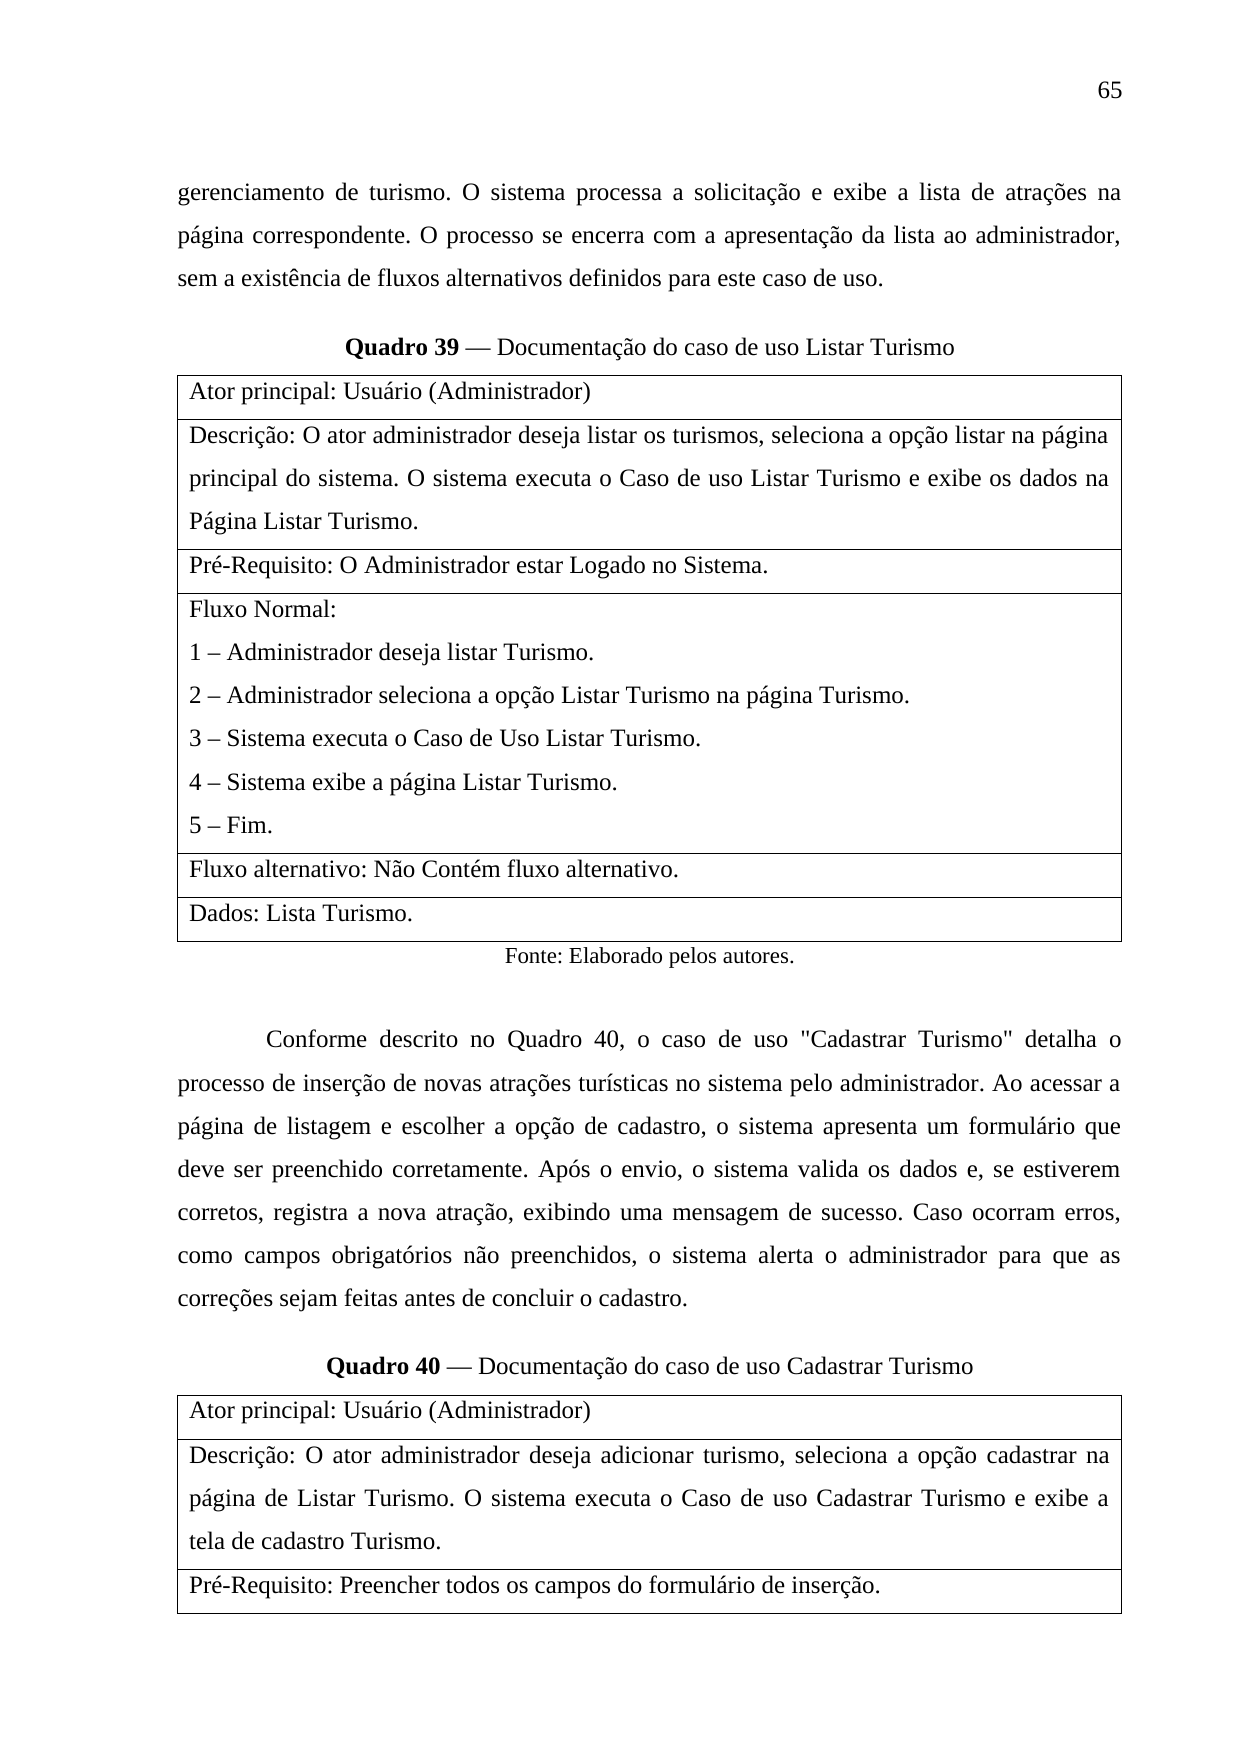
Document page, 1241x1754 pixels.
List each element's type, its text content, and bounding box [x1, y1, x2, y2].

table_cell Fluxo alternativo: Não Contém fluxo alternativo. [178, 854, 1121, 897]
table_cell Pré-Requisito: O Administrador estar Logado no Sistema. [178, 550, 1121, 593]
table_cell Descrição: O ator administrador deseja adicionar turismo, seleciona a opção cadastrar na página de Listar Turismo. O sistema executa o Caso de uso Cadastrar Turismo e exibe a tela de cadastro Turismo. [178, 1440, 1121, 1569]
table_cell Fluxo Normal: 1 – Administrador deseja listar Turismo. 2 – Administrador seleciona a opção Listar Turismo na página Turismo. 3 – Sistema executa o Caso de Uso Listar Turismo. 4 – Sistema exibe a página Listar Turismo. 5 – Fim. [178, 594, 1121, 853]
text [177, 177, 1122, 292]
table_cell Descrição: O ator administrador deseja listar os turismos, seleciona a opção listar na página principal do sistema. O sistema executa o Caso de uso Listar Turismo e exibe os dados na Página Listar Turismo. [178, 420, 1121, 549]
text Conforme descrito no Quadro 40, o caso de uso "Cadastrar Turismo" detalha o processo de inserção de novas atrações turísticas no sistema pelo administrador. Ao acessar a página de listagem e escolher a opção de cadastro, o sistema apresenta um formulário que deve ser preenchido corretamente. Após o envio, o sistema valida os dados e, se estiverem corretos, registra a nova atração, exibindo uma mensagem de sucesso. Caso ocorram erros, como campos obrigatórios não preenchidos, o sistema alerta o administrador para que as correções sejam feitas antes de concluir o cadastro. [177, 1024, 1122, 1312]
table_header Ator principal: Usuário (Administrador) [178, 376, 1121, 419]
table_cell Dados: Lista Turismo. [178, 898, 1121, 941]
text Quadro 40 — Documentação do caso de uso Cadastrar Turismo [177, 1351, 1122, 1380]
text Fonte: Elaborado pelos autores. [177, 942, 1122, 968]
table_cell Pré-Requisito: Preencher todos os campos do formulário de inserção. [178, 1570, 1121, 1613]
table_header Ator principal: Usuário (Administrador) [178, 1396, 1121, 1439]
text Quadro 39 — Documentação do caso de uso Listar Turismo [177, 332, 1122, 360]
